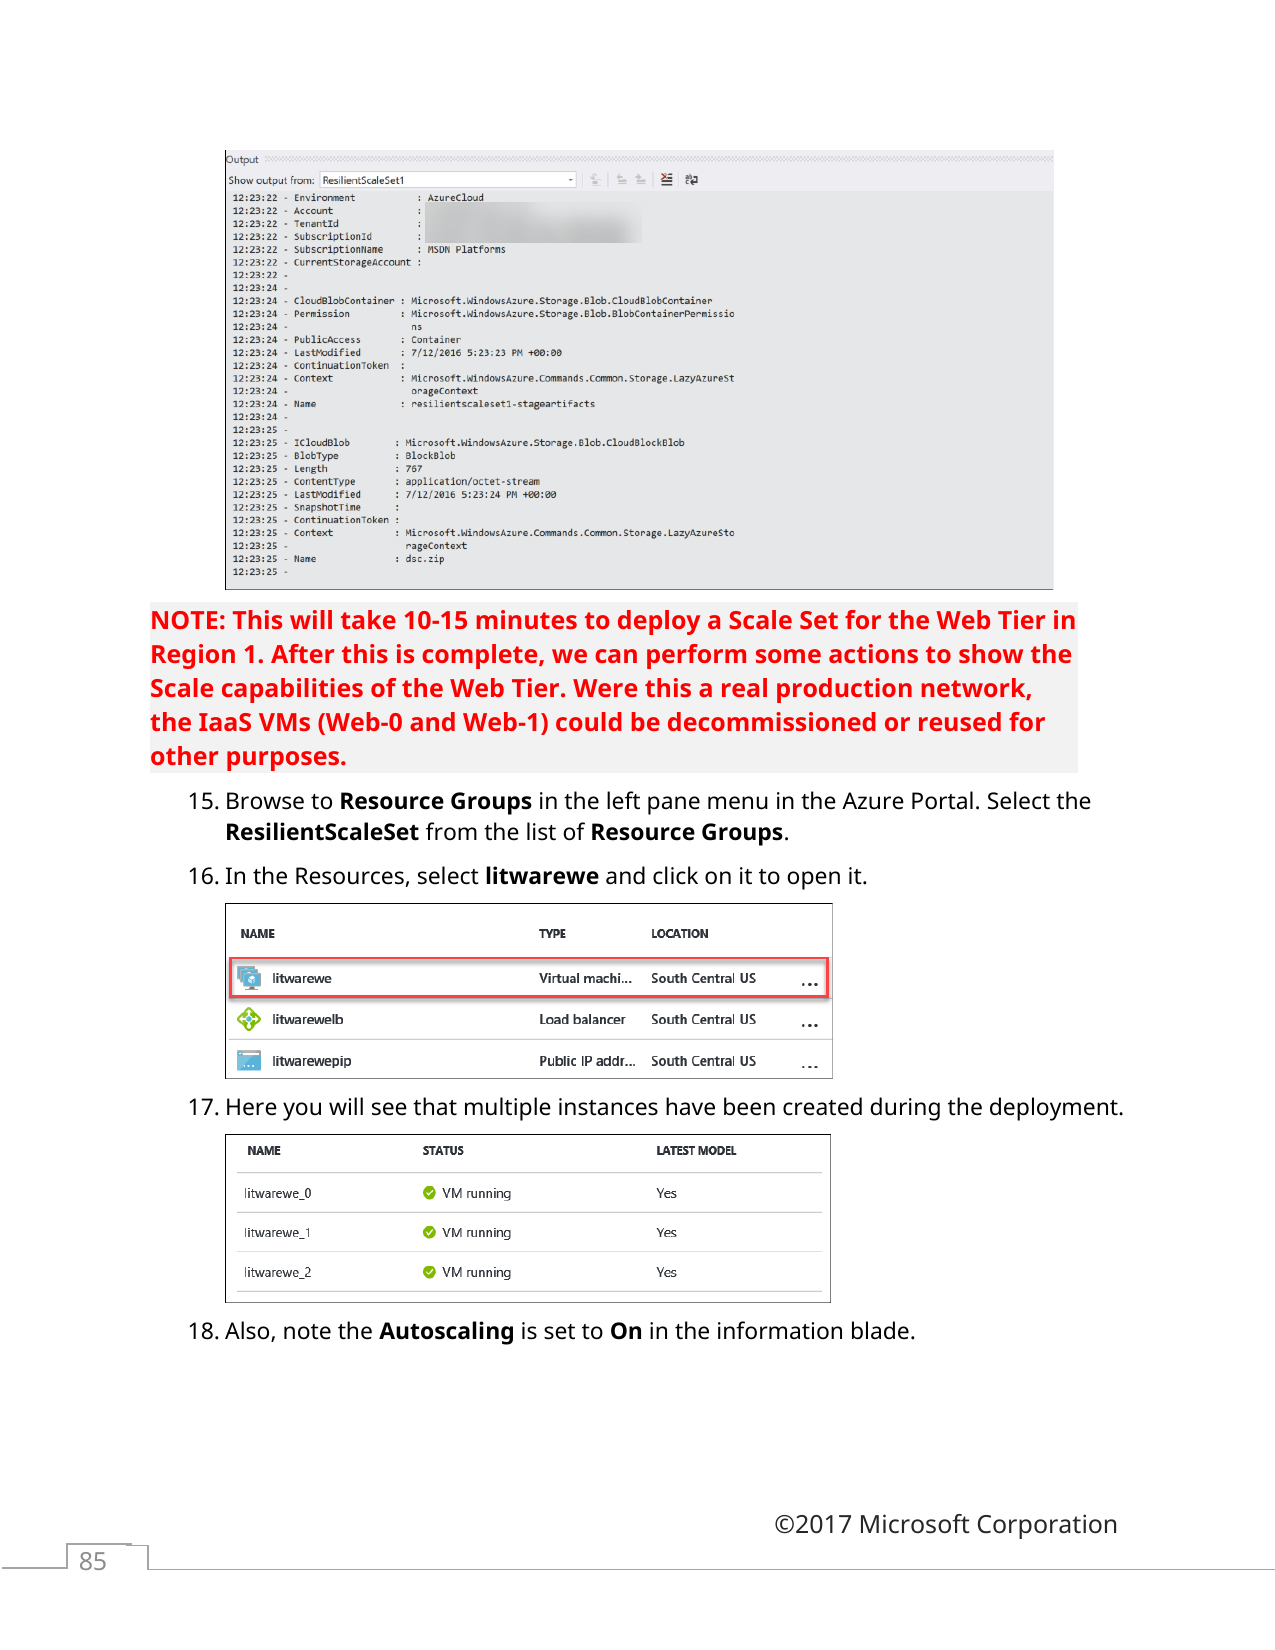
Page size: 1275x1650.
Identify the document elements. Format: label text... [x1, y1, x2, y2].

text NOTE: This will take 10-15 minutes to deploy a Scale Set for the Web Tier in Region 1. After this is complete, we can perform some actions to show the Scale capabilities of the Web Tier. Were this a real production network, the IaaS VMs (Web-0 and Web-1) could be decommissioned or reused for other purposes. [150, 602, 1078, 773]
picture [225, 903, 833, 1079]
list In the Resources, select litwarewe and click on it to open it. [187, 860, 1125, 891]
list Here you will see that multiple instances have been created during the deployment. [187, 1091, 1125, 1122]
picture [225, 1134, 831, 1303]
list Browse to Resource Groups in the left pane menu in the Azure Portal. Select the ResilientScaleSet from the list of Resource Groups. [187, 785, 1125, 848]
list Also, note the Autoscaling is set to On in the information blade. [187, 1315, 1125, 1346]
picture [225, 150, 1054, 590]
